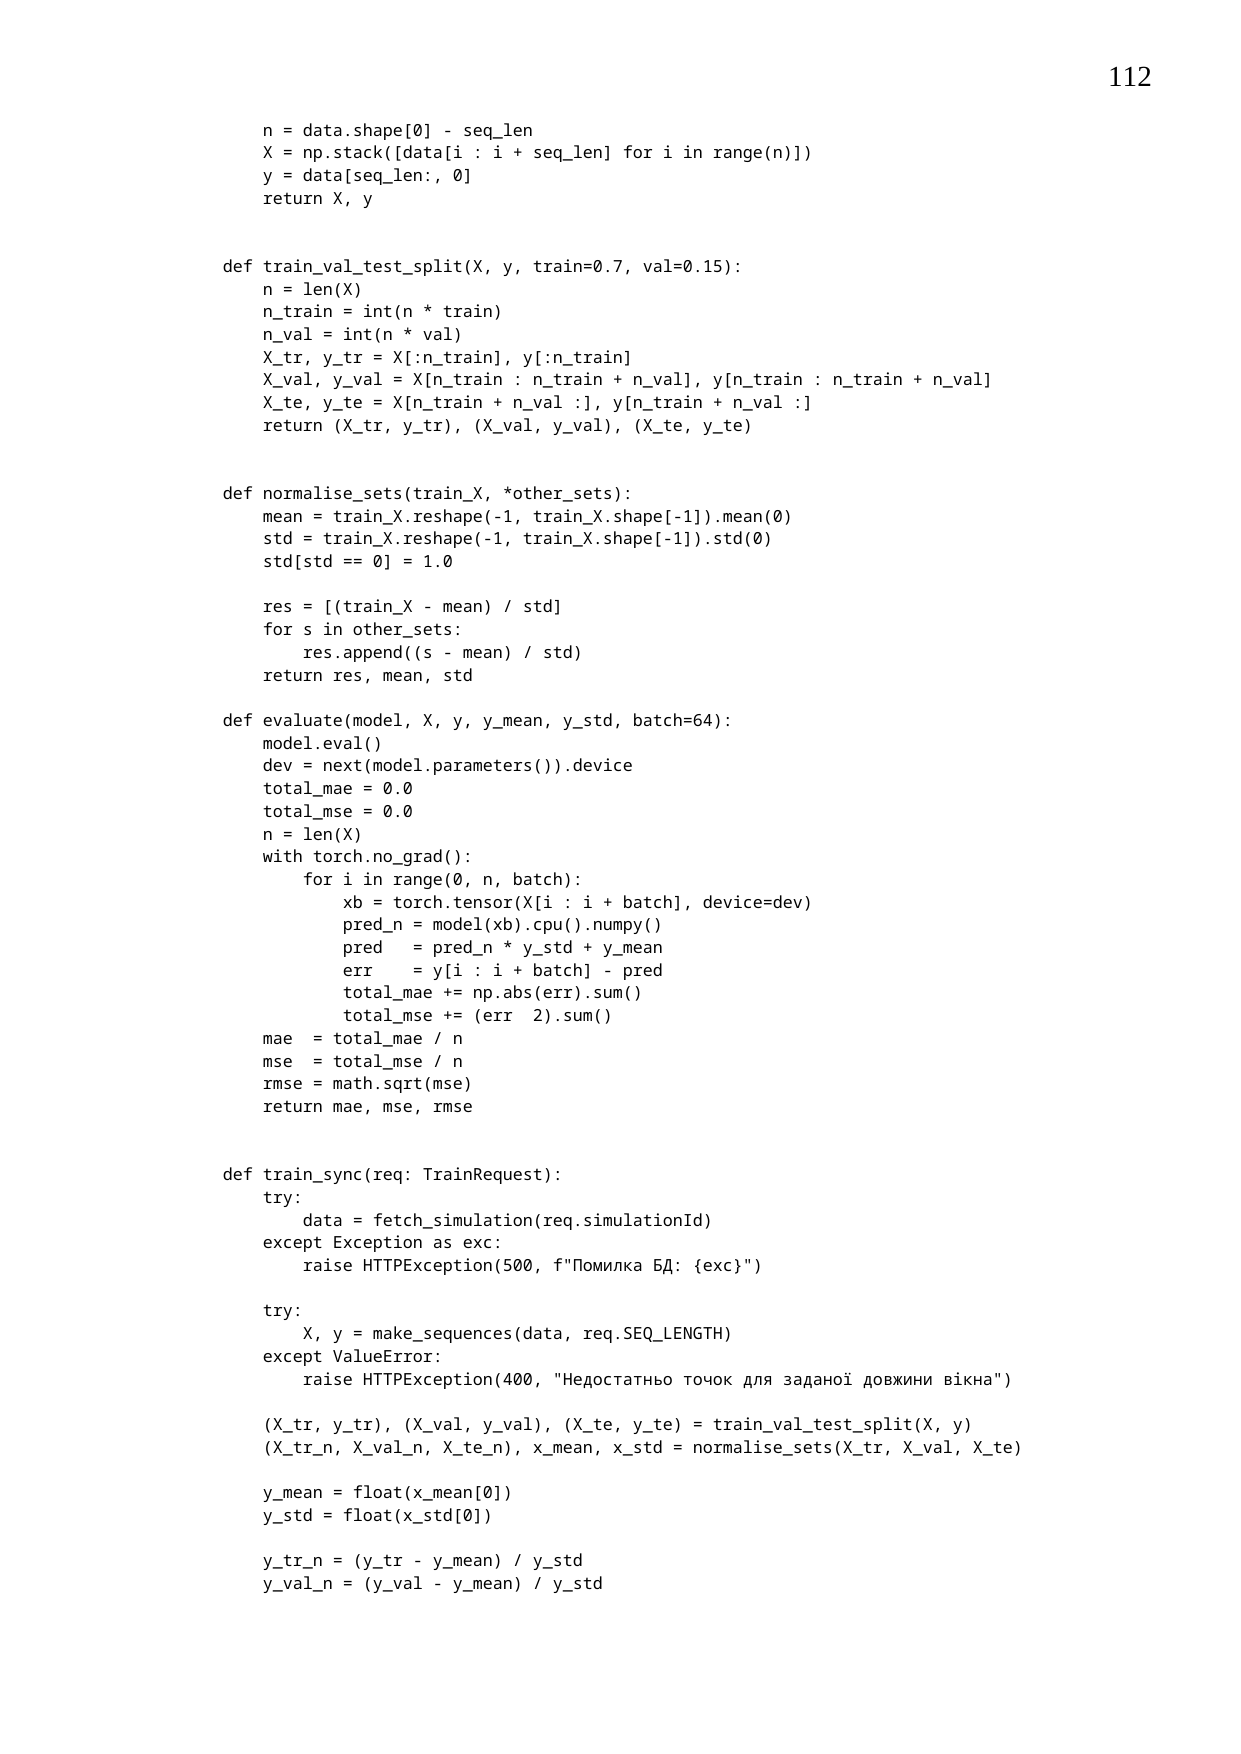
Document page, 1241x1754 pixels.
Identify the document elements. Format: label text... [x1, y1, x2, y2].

text mse = total_mse / n [148, 1049, 1152, 1072]
text n_train = int(n * train) [148, 300, 1152, 322]
text (X_tr_n, X_val_n, X_te_n), x_mean, x_std = normalise_sets(X_tr, X_val, X_te) [148, 1435, 1152, 1458]
text mae = total_mae / n [148, 1026, 1152, 1049]
text total_mae = 0.0 [148, 777, 1152, 799]
text X_tr, y_tr = X[:n_train], y[:n_train] [148, 345, 1152, 368]
text total_mse += (err 2).sum() [148, 1004, 1152, 1026]
text dev = next(model.parameters()).device [148, 754, 1152, 777]
text pred = pred_n * y_std + y_mean [148, 936, 1152, 958]
text y_mean = float(x_mean[0]) [148, 1481, 1152, 1503]
text raise HTTPException(400, "Недостатньо точок для заданої довжини вікна") [148, 1367, 1152, 1390]
text y_std = float(x_std[0]) [148, 1503, 1152, 1526]
text try: [148, 1299, 1152, 1322]
text for i in range(0, n, batch): [148, 867, 1152, 890]
text rmse = math.sqrt(mse) [148, 1072, 1152, 1094]
text return (X_tr, y_tr), (X_val, y_val), (X_te, y_te) [148, 413, 1152, 436]
text def evaluate(model, X, y, y_mean, y_std, batch=64): [148, 708, 1152, 731]
text err = y[i : i + batch] - pred [148, 958, 1152, 981]
text return mae, mse, rmse [148, 1094, 1152, 1117]
text n = len(X) [148, 277, 1152, 300]
text y = data[seq_len:, 0] [148, 163, 1152, 186]
text n = data.shape[0] - seq_len [148, 118, 1152, 141]
text try: [148, 1185, 1152, 1208]
text model.eval() [148, 731, 1152, 754]
text mean = train_X.reshape(-1, train_X.shape[-1]).mean(0) [148, 504, 1152, 527]
text y_val_n = (y_val - y_mean) / y_std [148, 1571, 1152, 1594]
text return X, y [148, 186, 1152, 209]
text n_val = int(n * val) [148, 322, 1152, 345]
text raise HTTPException(500, f"Помилка БД: {exc}") [148, 1253, 1152, 1276]
text res.append((s - mean) / std) [148, 640, 1152, 663]
text def normalise_sets(train_X, *other_sets): [148, 481, 1152, 504]
text return res, mean, std [148, 663, 1152, 686]
text def train_val_test_split(X, y, train=0.7, val=0.15): [148, 254, 1152, 277]
text std = train_X.reshape(-1, train_X.shape[-1]).std(0) [148, 527, 1152, 549]
text X_val, y_val = X[n_train : n_train + n_val], y[n_train : n_train + n_val] [148, 368, 1152, 391]
text total_mse = 0.0 [148, 799, 1152, 822]
text (X_tr, y_tr), (X_val, y_val), (X_te, y_te) = train_val_test_split(X, y) [148, 1412, 1152, 1435]
text std[std == 0] = 1.0 [148, 549, 1152, 572]
text with torch.no_grad(): [148, 845, 1152, 867]
text X = np.stack([data[i : i + seq_len] for i in range(n)]) [148, 141, 1152, 163]
text data = fetch_simulation(req.simulationId) [148, 1208, 1152, 1231]
text y_tr_n = (y_tr - y_mean) / y_std [148, 1549, 1152, 1571]
text X_te, y_te = X[n_train + n_val :], y[n_train + n_val :] [148, 391, 1152, 413]
text for s in other_sets: [148, 618, 1152, 640]
text X, y = make_sequences(data, req.SEQ_LENGTH) [148, 1322, 1152, 1344]
text total_mae += np.abs(err).sum() [148, 981, 1152, 1004]
text except Exception as exc: [148, 1231, 1152, 1253]
text res = [(train_X - mean) / std] [148, 595, 1152, 618]
text except ValueError: [148, 1344, 1152, 1367]
text xb = torch.tensor(X[i : i + batch], device=dev) [148, 890, 1152, 913]
text def train_sync(req: TrainRequest): [148, 1163, 1152, 1185]
text n = len(X) [148, 822, 1152, 845]
text pred_n = model(xb).cpu().numpy() [148, 913, 1152, 936]
